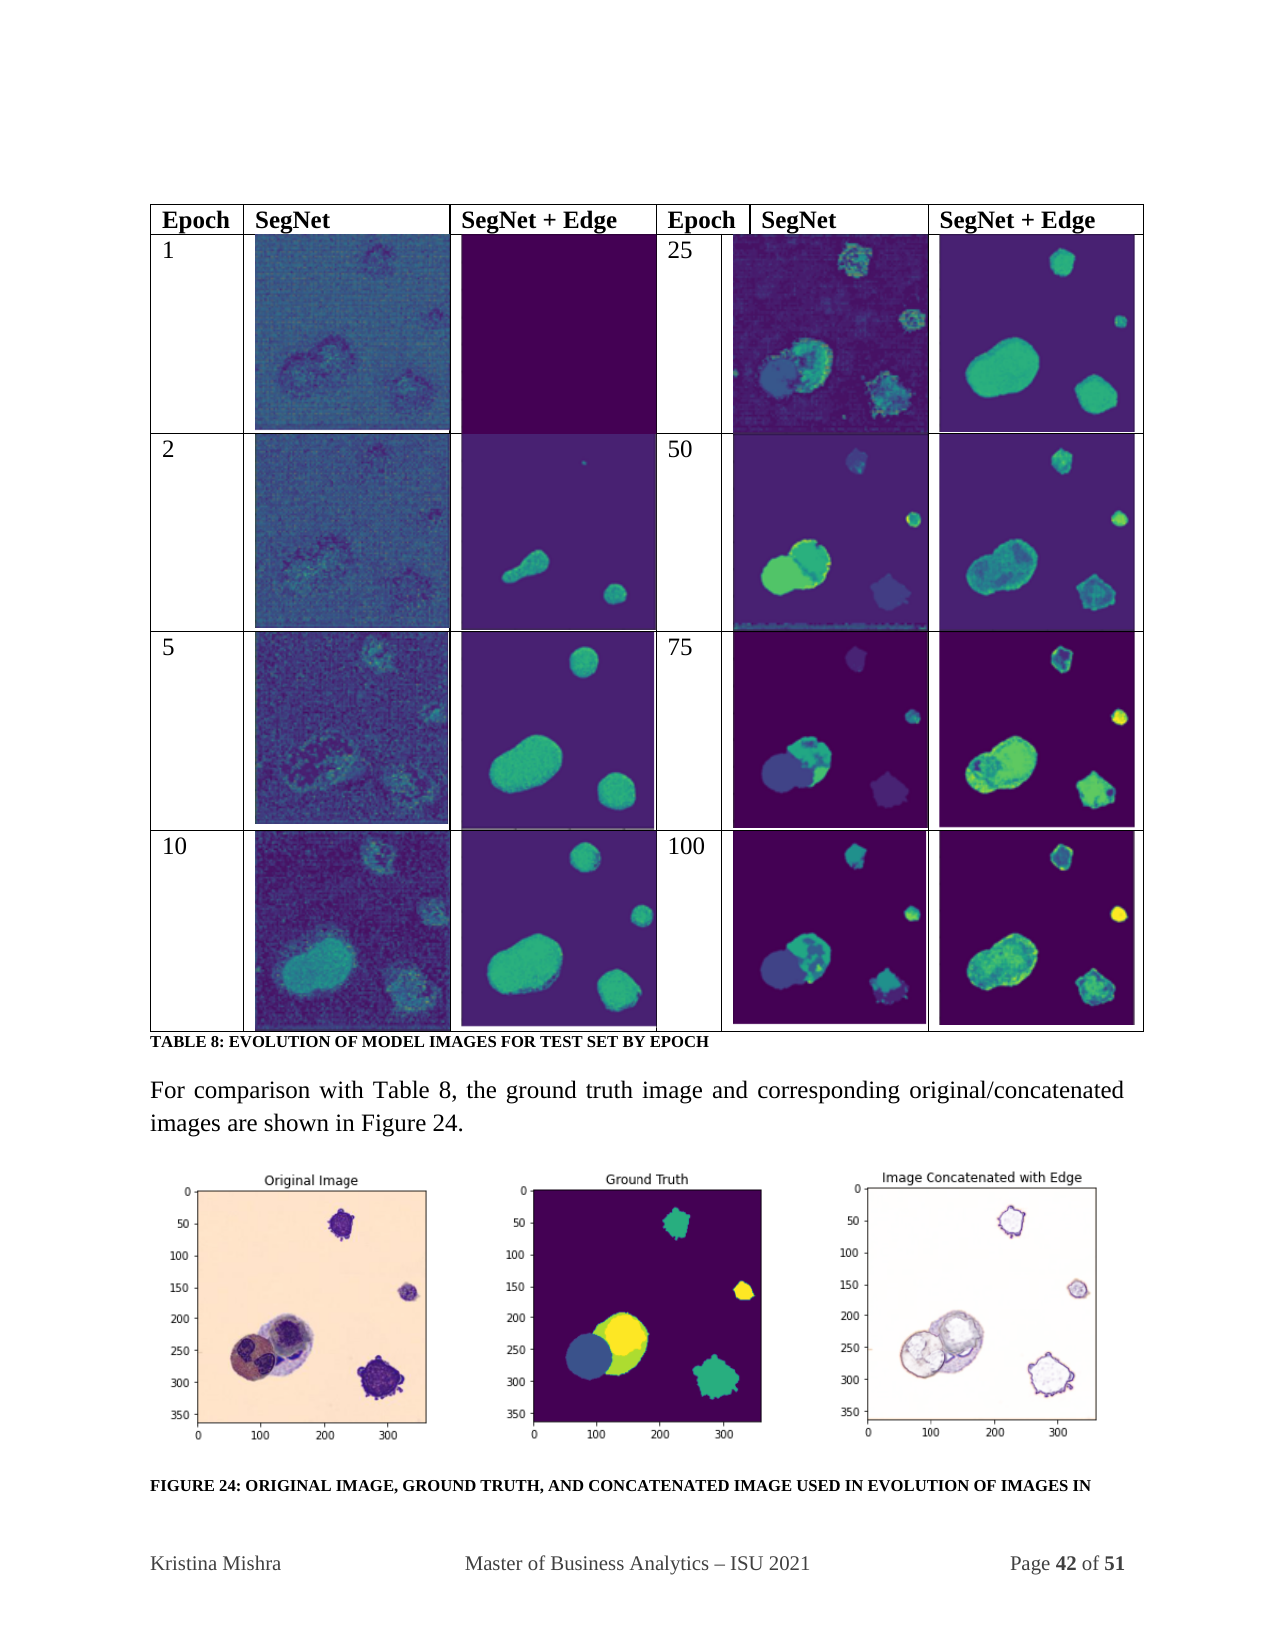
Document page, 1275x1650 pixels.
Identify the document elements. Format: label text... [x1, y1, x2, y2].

picture [255, 632, 449, 824]
table_header Epoch [657, 205, 749, 234]
table_cell 100 [657, 831, 721, 1031]
table_cell [451, 632, 461, 830]
picture [461, 632, 655, 830]
table_cell 25 [657, 235, 721, 433]
table_cell [722, 235, 733, 433]
table_cell [244, 831, 255, 1031]
picture [733, 831, 927, 1026]
table_cell 10 [151, 831, 243, 1031]
table_cell 5 [151, 632, 243, 830]
table_cell [244, 434, 449, 631]
text For comparison with Table 8, the ground truth image and corresponding original/concatenated images are shown in Figure 24. [150, 1075, 1125, 1137]
table_cell [929, 831, 1143, 1031]
table_header Epoch [151, 205, 243, 234]
picture [733, 632, 928, 828]
picture [939, 234, 1135, 432]
picture [733, 234, 928, 631]
text Figure 24: Original Image, Ground truth, and Concatenated image used in evolution of images in [150, 1476, 1125, 1495]
picture [461, 831, 657, 1028]
picture [255, 434, 450, 628]
picture [255, 234, 450, 432]
text Table 8: Evolution of MODEL IMAGES FOr TEST SET by Epoch [150, 1032, 1125, 1051]
table_cell [722, 434, 733, 631]
table_cell [451, 235, 461, 433]
table_cell [929, 632, 1143, 830]
table_header SegNet [244, 205, 449, 234]
table_cell [929, 235, 1143, 433]
table_cell 75 [657, 632, 721, 830]
table_cell [722, 831, 928, 1031]
picture [939, 831, 1135, 1025]
picture [461, 234, 657, 630]
table_cell [451, 831, 656, 1031]
picture [939, 632, 1135, 829]
table_cell [244, 632, 449, 830]
picture [150, 1161, 1125, 1452]
table_header SegNet [751, 205, 928, 234]
picture [939, 434, 1135, 631]
table_cell [722, 632, 928, 830]
table_header SegNet + Edge [451, 205, 656, 234]
table_cell 2 [151, 434, 243, 631]
table_header SegNet + Edge [929, 205, 1143, 234]
table_cell [929, 434, 939, 631]
table_cell 50 [657, 434, 721, 631]
table_cell [1135, 434, 1143, 631]
table_cell 1 [151, 235, 243, 433]
picture [255, 831, 450, 1031]
table_cell [451, 434, 656, 631]
table_cell [244, 235, 449, 433]
